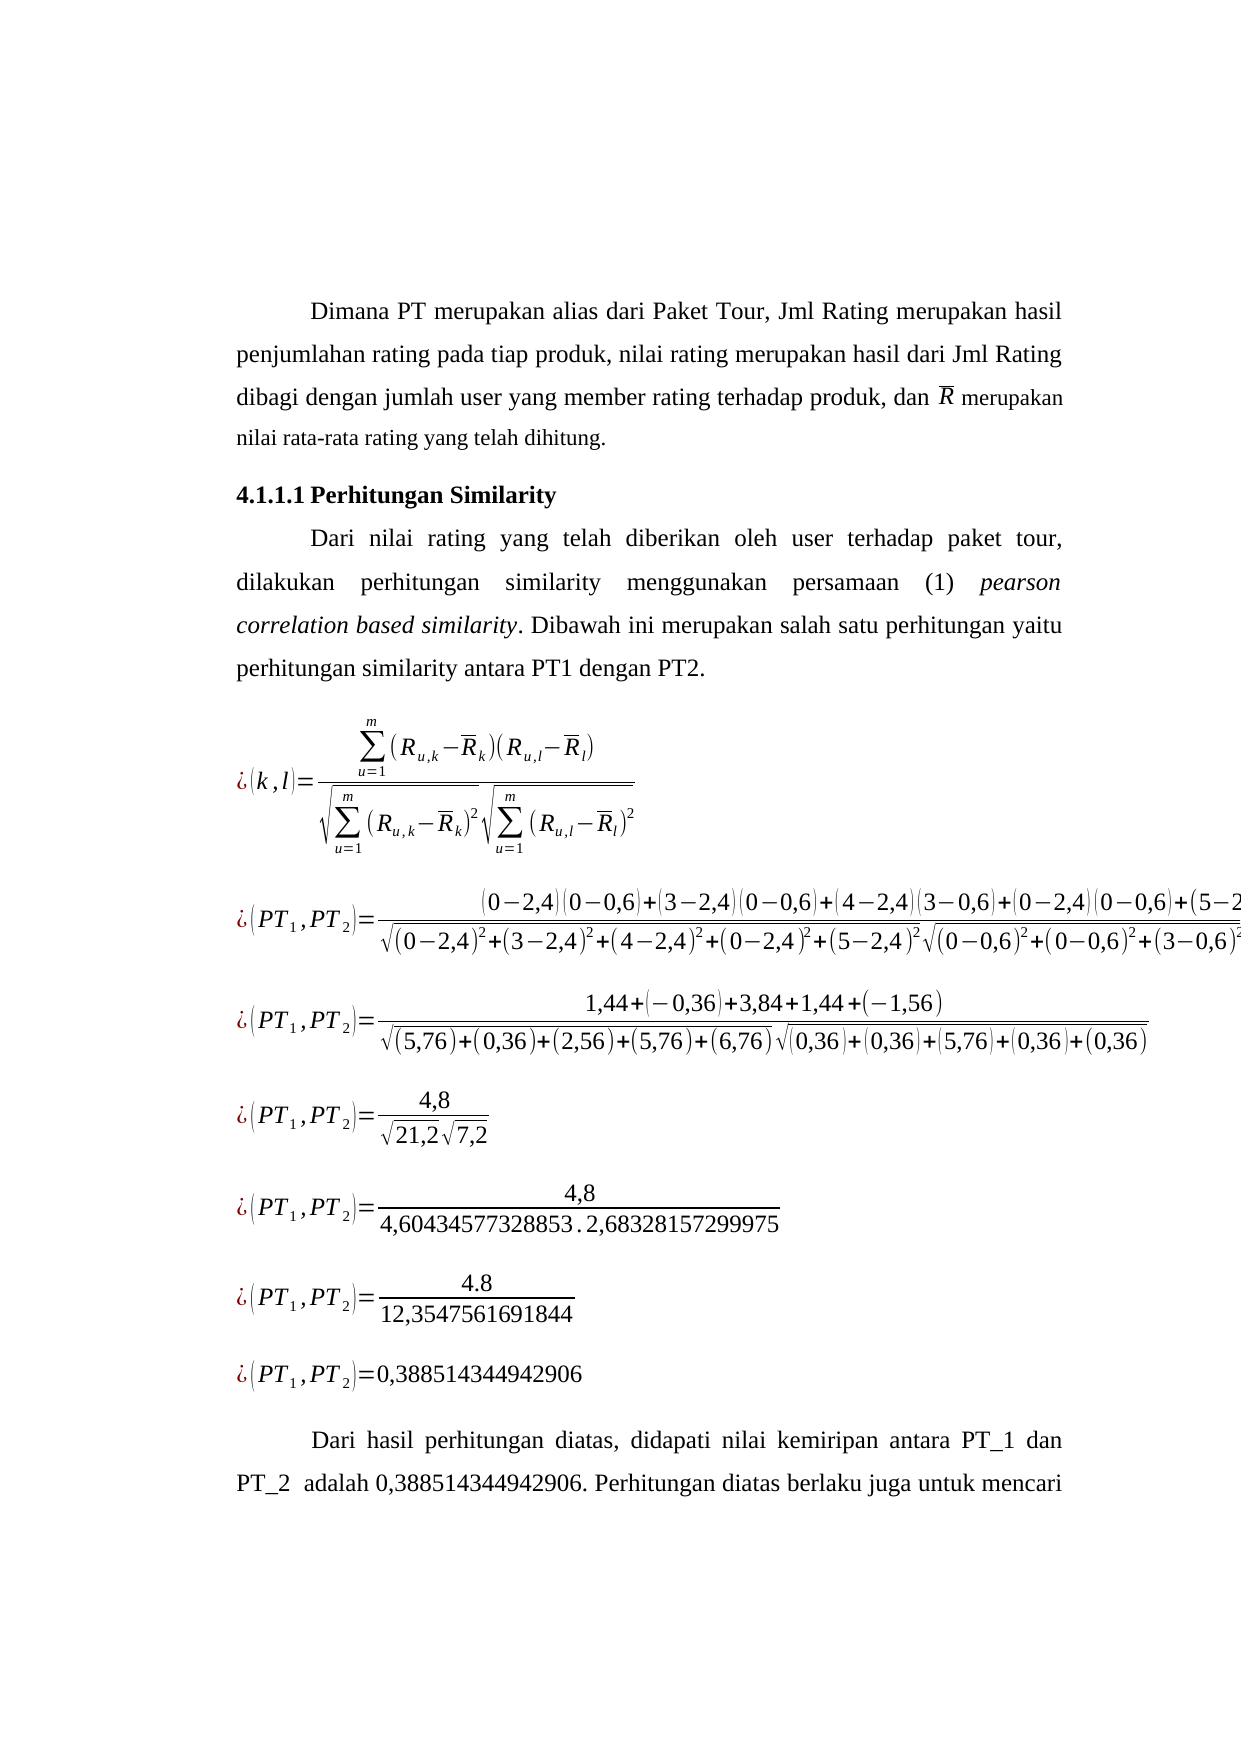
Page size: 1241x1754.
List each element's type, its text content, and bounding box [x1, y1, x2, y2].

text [236, 1425, 1063, 1497]
subtitle Perhitungan Similarity [236, 480, 1063, 509]
text Dimana PT merupakan alias dari Paket Tour, Jml Rating merupakan hasil penjumlahan rating pada tiap produk, nilai rating merupakan hasil dari Jml Rating dibagi dengan jumlah user yang member rating terhadap produk, dan merupakan nilai rata-rata rating yang telah dihitung. [236, 296, 1063, 451]
text Dari nilai rating yang telah diberikan oleh user terhadap paket tour, dilakukan perhitungan similarity menggunakan persamaan (1) pearson correlation based similarity. Dibawah ini merupakan salah satu perhitungan yaitu perhitungan similarity antara PT1 dengan PT2. [236, 523, 1063, 682]
